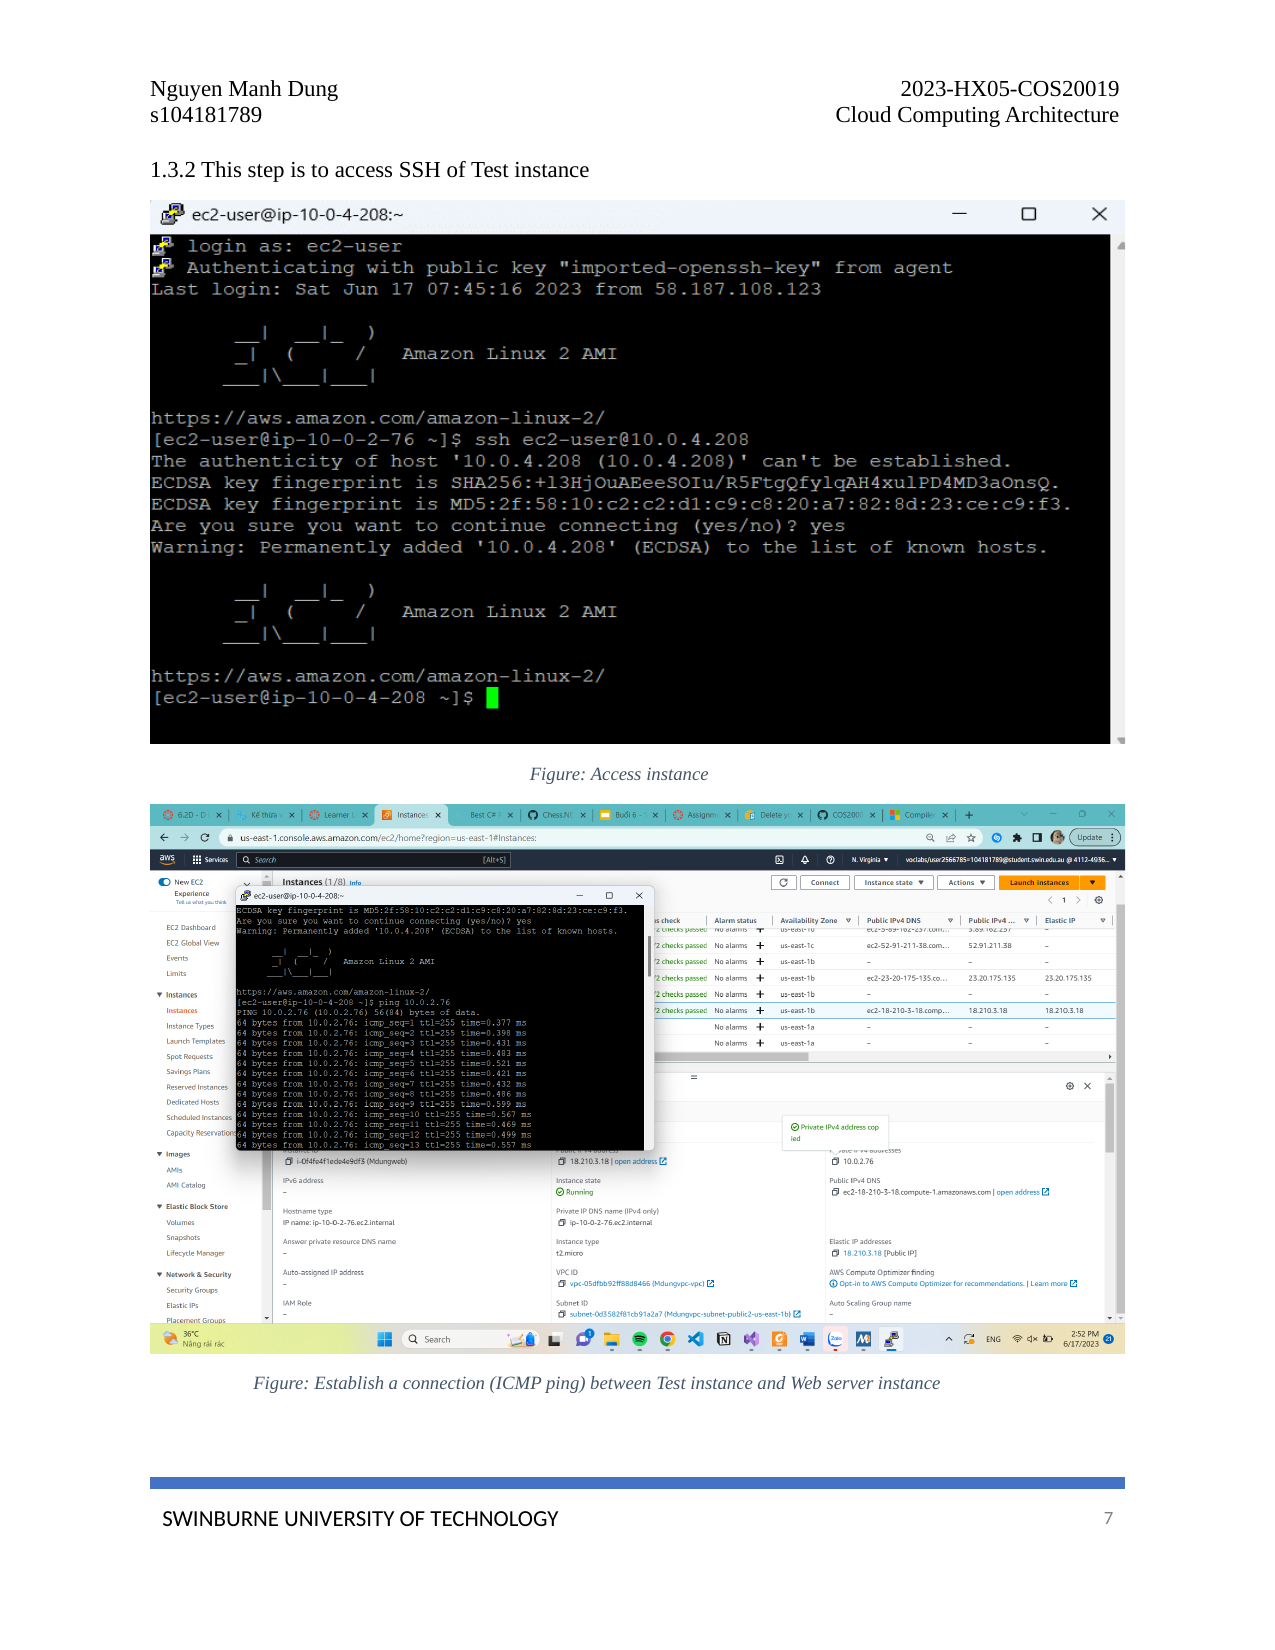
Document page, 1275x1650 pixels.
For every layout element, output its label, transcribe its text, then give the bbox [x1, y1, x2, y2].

text Figure: Access instance [450, 762, 1125, 784]
picture [150, 804, 1125, 1354]
text 1.3.2 This step is to access SSH of Test instance [150, 156, 1125, 182]
text Figure: Establish a connection (ICMP ping) between Test instance and Web server instance [150, 1372, 1125, 1394]
picture [150, 200, 1125, 744]
